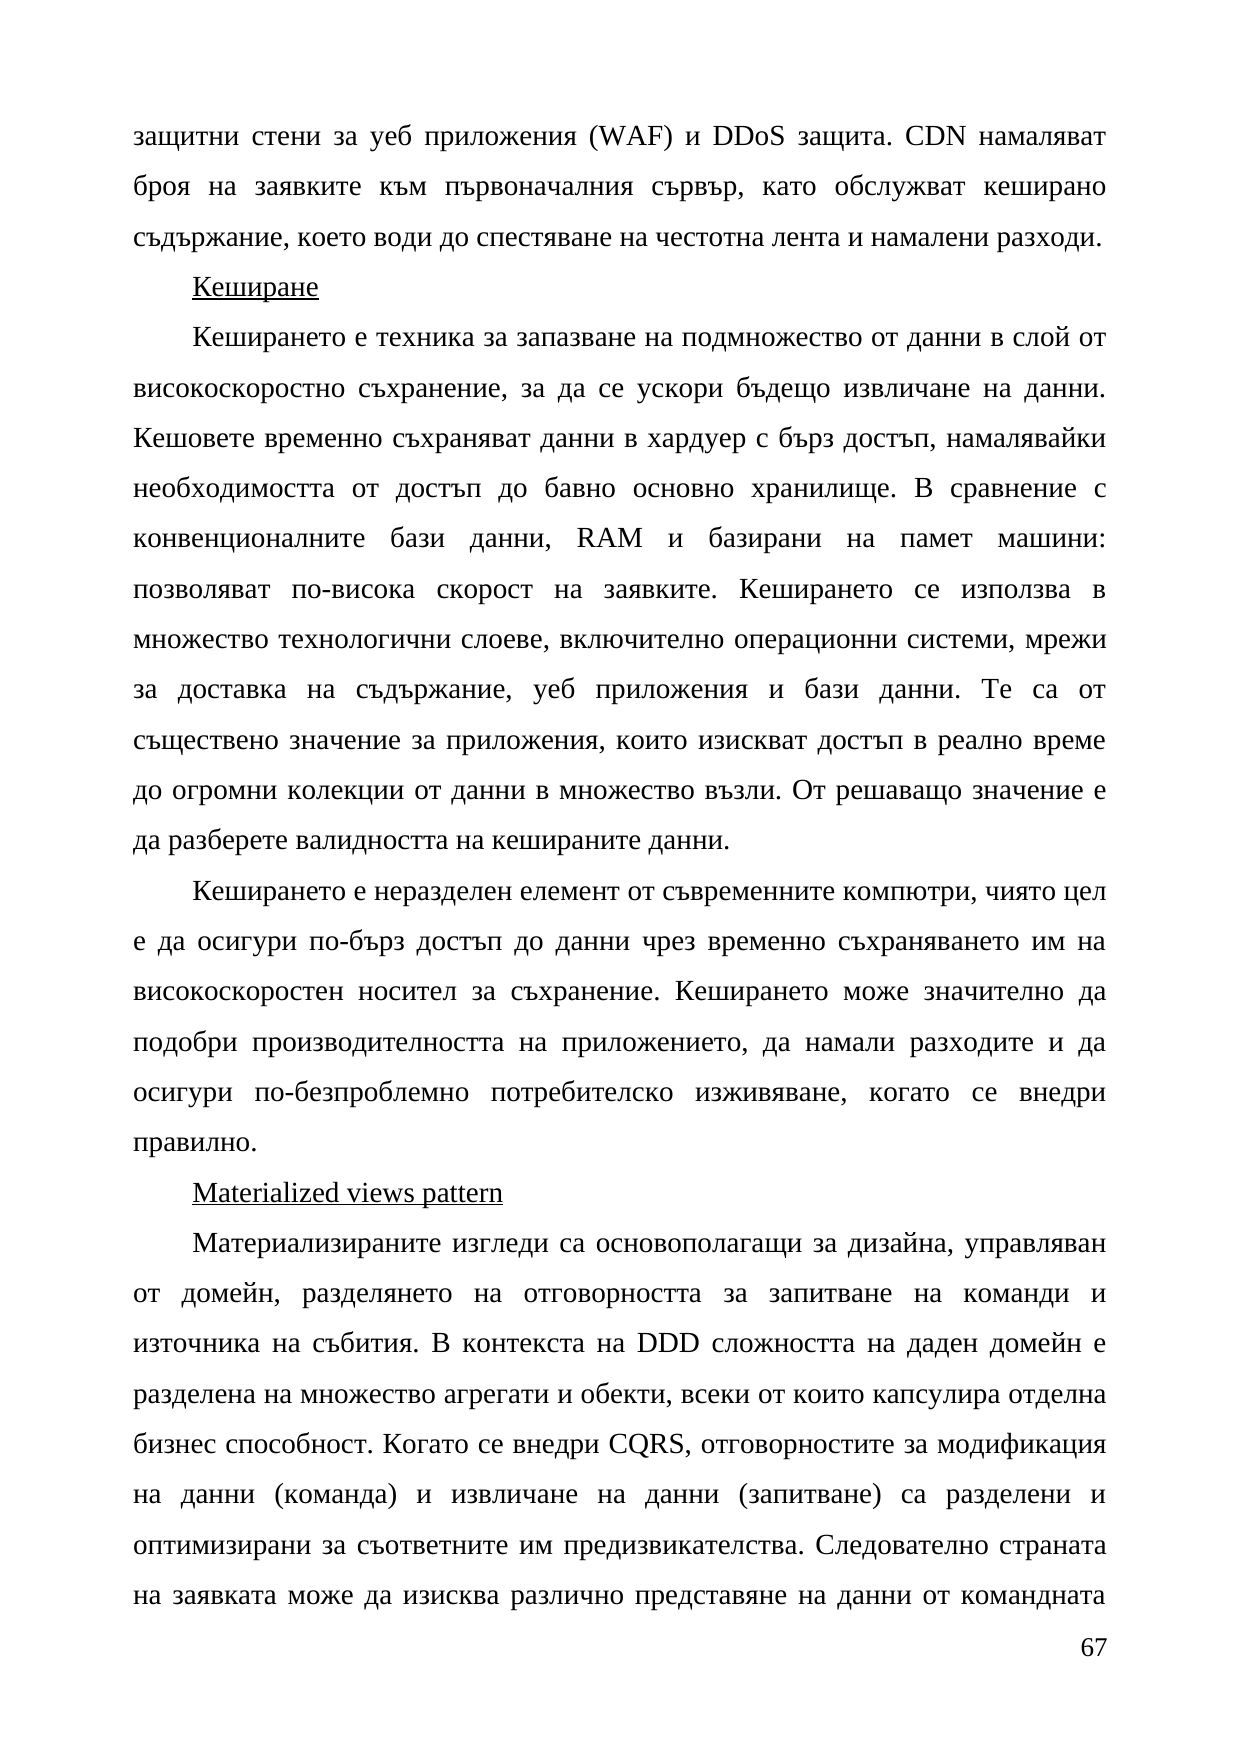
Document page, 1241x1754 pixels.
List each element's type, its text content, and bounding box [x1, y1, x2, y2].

text Кеширането е неразделен елемент от съвременните компютри, чиято цел е да осигури по-бърз достъп до данни чрез временно съхраняването им на високоскоростен носител за съхранение. Кеширането може значително да подобри производителността на приложението, да намали разходите и да осигури по-безпроблемно потребителско изживяване, когато се внедри правилно. [133, 873, 1107, 1158]
text Materialized views pattern [133, 1175, 1107, 1208]
text Кеширането е техника за запазване на подмножество от данни в слой от високоскоростно съхранение, за да се ускори бъдещо извличане на данни. Кешовете временно съхраняват данни в хардуер с бърз достъп, намалявайки необходимостта от достъп до бавно основно хранилище. В сравнение с конвенционалните бази данни, RAM и базирани на памет машини: позволяват по-висока скорост на заявките. Кеширането се използва в множество технологични слоеве, включително операционни системи, мрежи за доставка на съдържание, уеб приложения и бази данни. Те са от съществено значение за приложения, които изискват достъп в реално време до огромни колекции от данни в множество възли. От решаващо значение е да разберете валидността на кешираните данни. [133, 319, 1107, 856]
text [133, 118, 1107, 252]
text Кеширане [133, 269, 1107, 303]
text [133, 1225, 1107, 1611]
